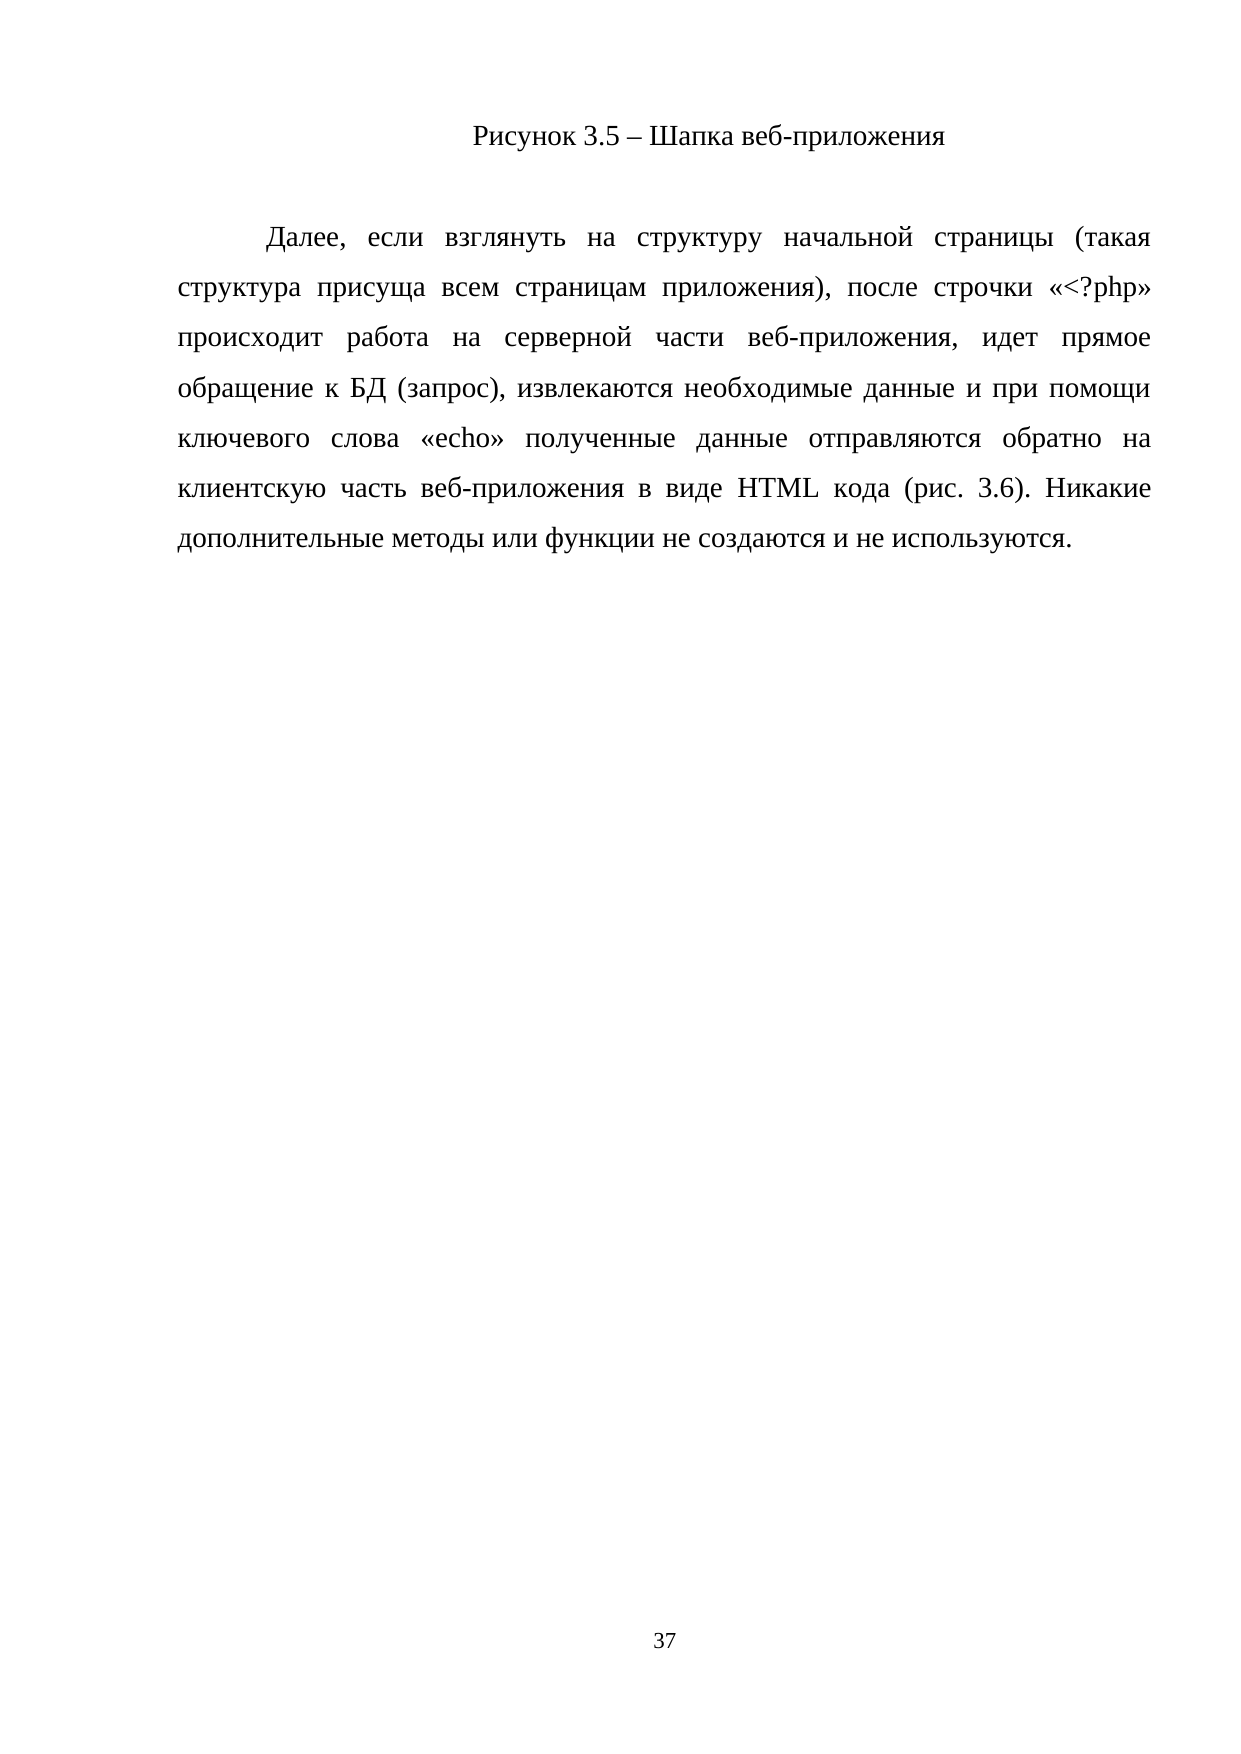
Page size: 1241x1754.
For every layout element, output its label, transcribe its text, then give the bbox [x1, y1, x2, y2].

text Далее, если взглянуть на структуру начальной страницы (такая структура присуща всем страницам приложения), после строчки «<?php» происходит работа на серверной части веб-приложения, идет прямое обращение к БД (запрос), извлекаются необходимые данные и при помощи ключевого слова «echo» полученные данные отправляются обратно на клиентскую часть веб-приложения в виде HTML кода (рис. 3.6). Никакие дополнительные методы или функции не создаются и не используются. [177, 219, 1152, 554]
text Рисунок 3.5 – Шапка веб-приложения [177, 118, 1152, 152]
